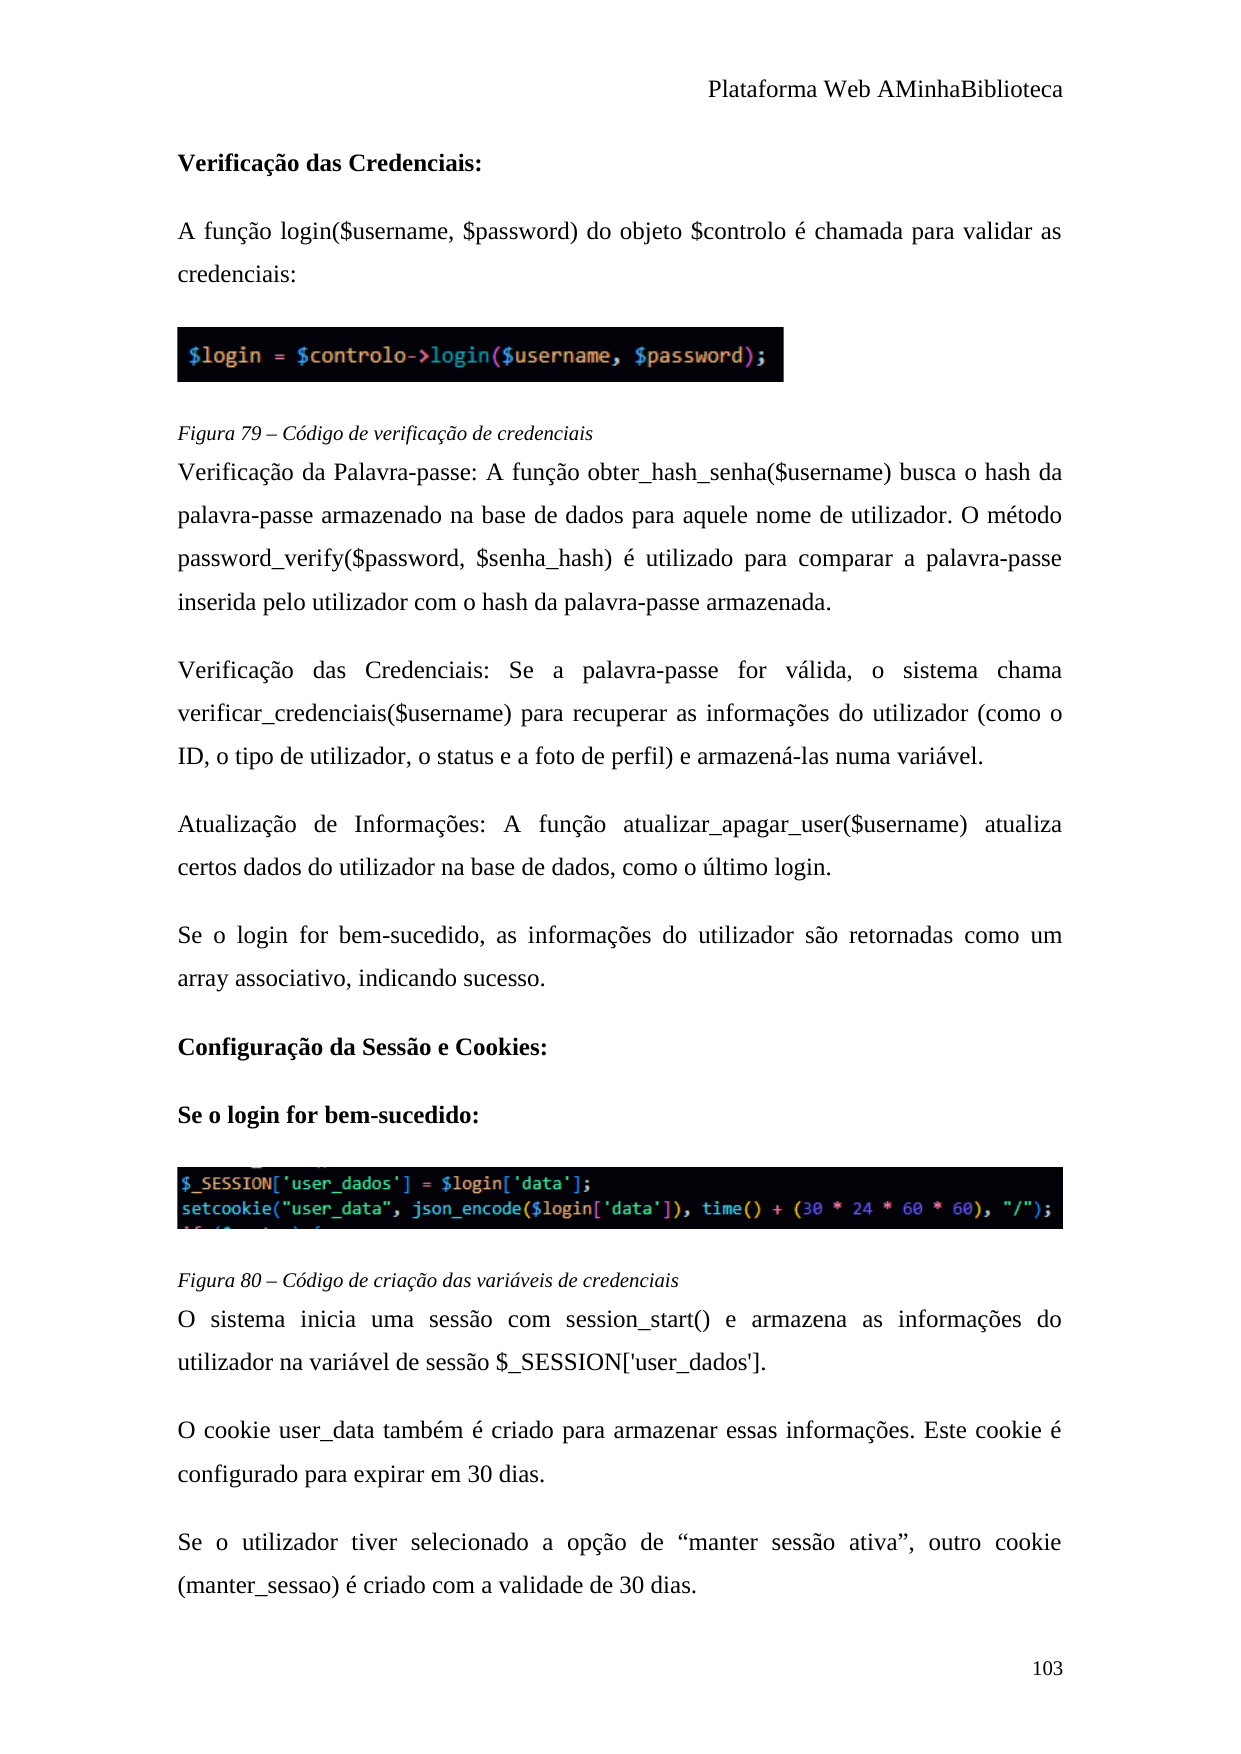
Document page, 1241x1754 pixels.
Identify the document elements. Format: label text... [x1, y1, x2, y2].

text O cookie user_data também é criado para armazenar essas informações. Este cookie é configurado para expirar em 30 dias. [177, 1416, 1063, 1487]
picture [177, 327, 784, 382]
text Se o utilizador tiver selecionado a opção de “manter sessão ativa”, outro cookie (manter_sessao) é criado com a validade de 30 dias. [177, 1527, 1063, 1599]
text Verificação das Credenciais: Se a palavra-passe for válida, o sistema chama verificar_credenciais($username) para recuperar as informações do utilizador (como o ID, o tipo de utilizador, o status e a foto de perfil) e armazená-las numa variável. [177, 655, 1063, 770]
text Verificação da Palavra-passe: A função obter_hash_senha($username) busca o hash da palavra-passe armazenado na base de dados para aquele nome de utilizador. O método password_verify($password, $senha_hash) é utilizado para comparar a palavra-passe inserida pelo utilizador com o hash da palavra-passe armazenada. [177, 457, 1063, 615]
text Verificação das Credenciais: [177, 148, 1063, 176]
text Atualização de Informações: A função atualizar_apagar_user($username) atualiza certos dados do utilizador na base de dados, como o último login. [177, 809, 1063, 881]
text Configuração da Sessão e Cookies: [177, 1032, 1063, 1060]
text A função login($username, $password) do objeto $controlo é chamada para validar as credenciais: [177, 216, 1063, 288]
text Se o login for bem-sucedido: [177, 1100, 1063, 1128]
text Se o login for bem-sucedido, as informações do utilizador são retornadas como um array associativo, indicando sucesso. [177, 920, 1063, 992]
text O sistema inicia uma sessão com session_start() e armazena as informações do utilizador na variável de sessão $_SESSION['user_dados']. [177, 1304, 1063, 1376]
picture [177, 1167, 1063, 1229]
